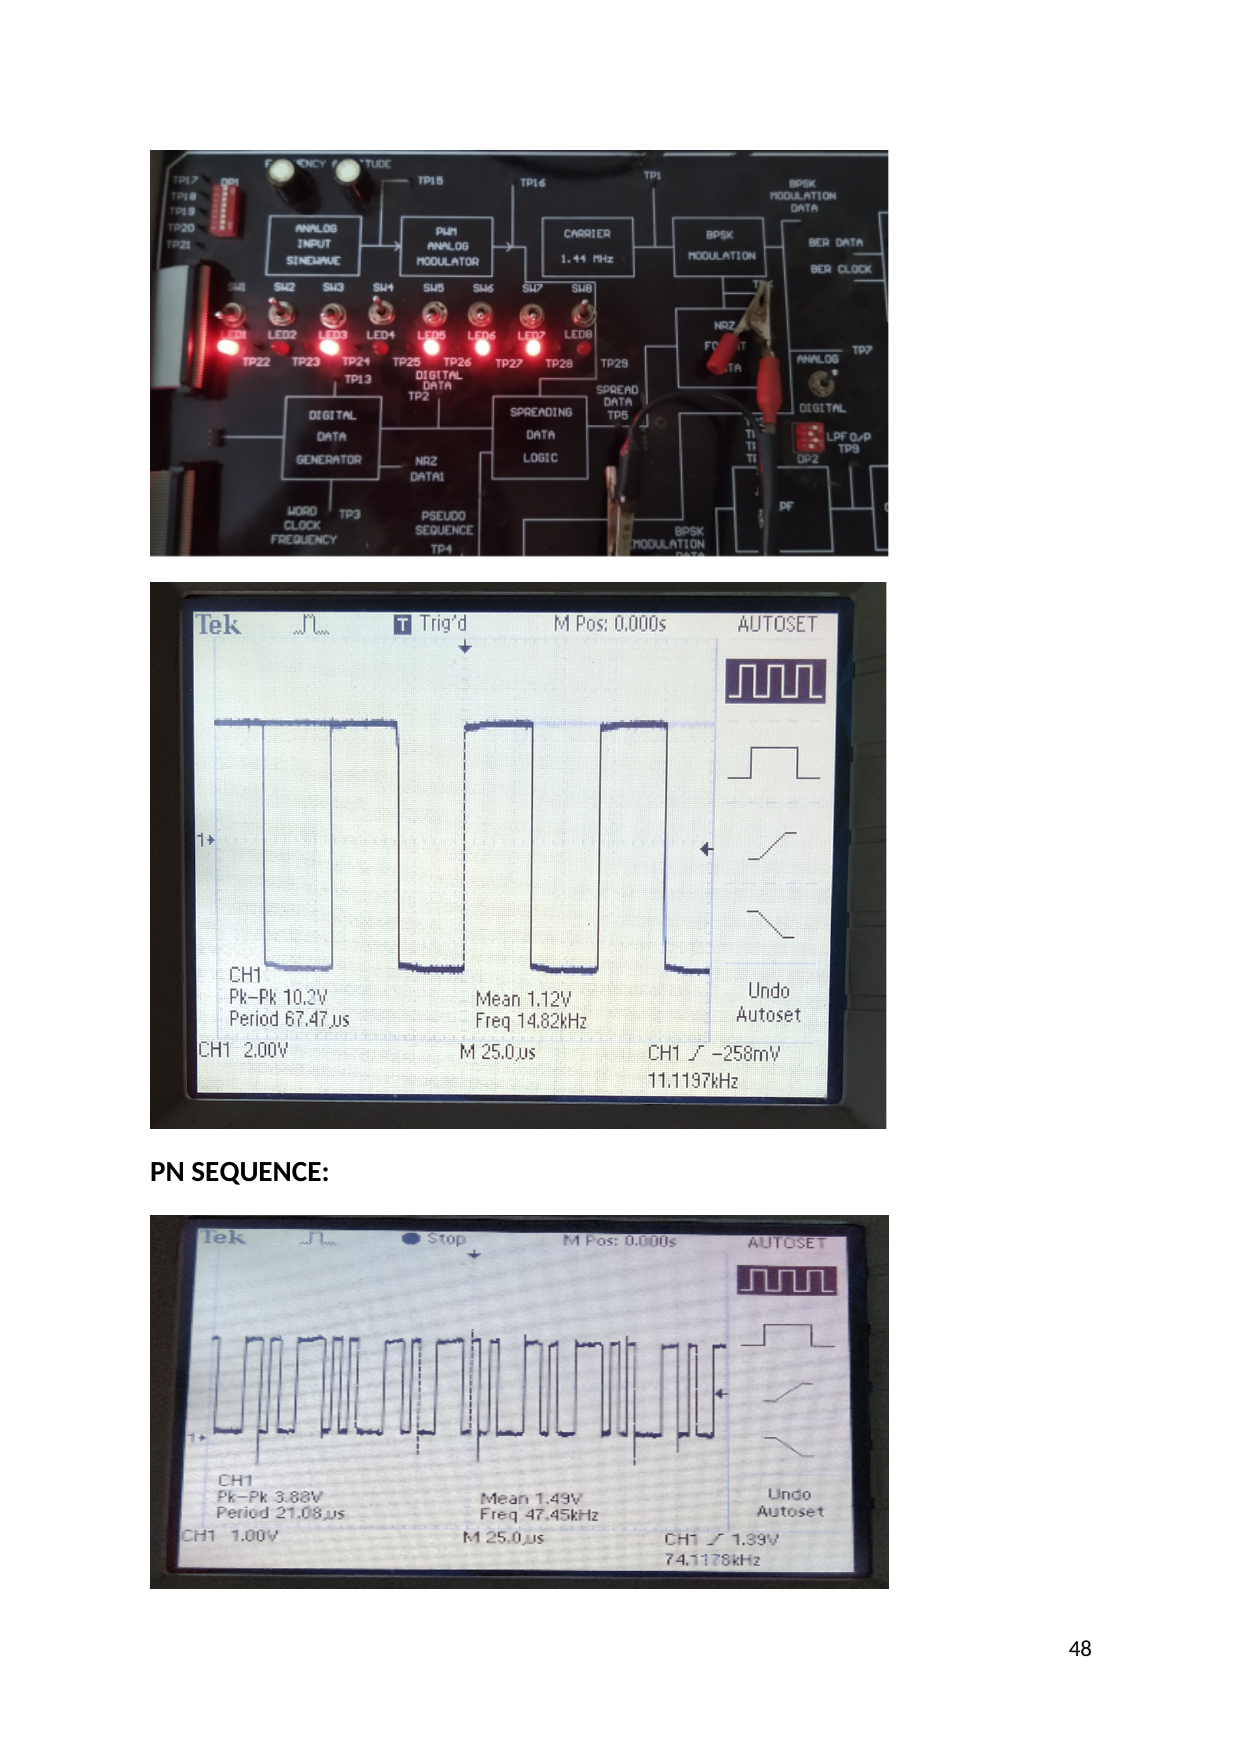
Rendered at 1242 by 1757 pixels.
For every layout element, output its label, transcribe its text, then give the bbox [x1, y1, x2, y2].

picture [150, 150, 889, 558]
picture [150, 1215, 889, 1589]
picture [150, 582, 887, 1129]
text PN SEQUENCE: [150, 1153, 1092, 1189]
